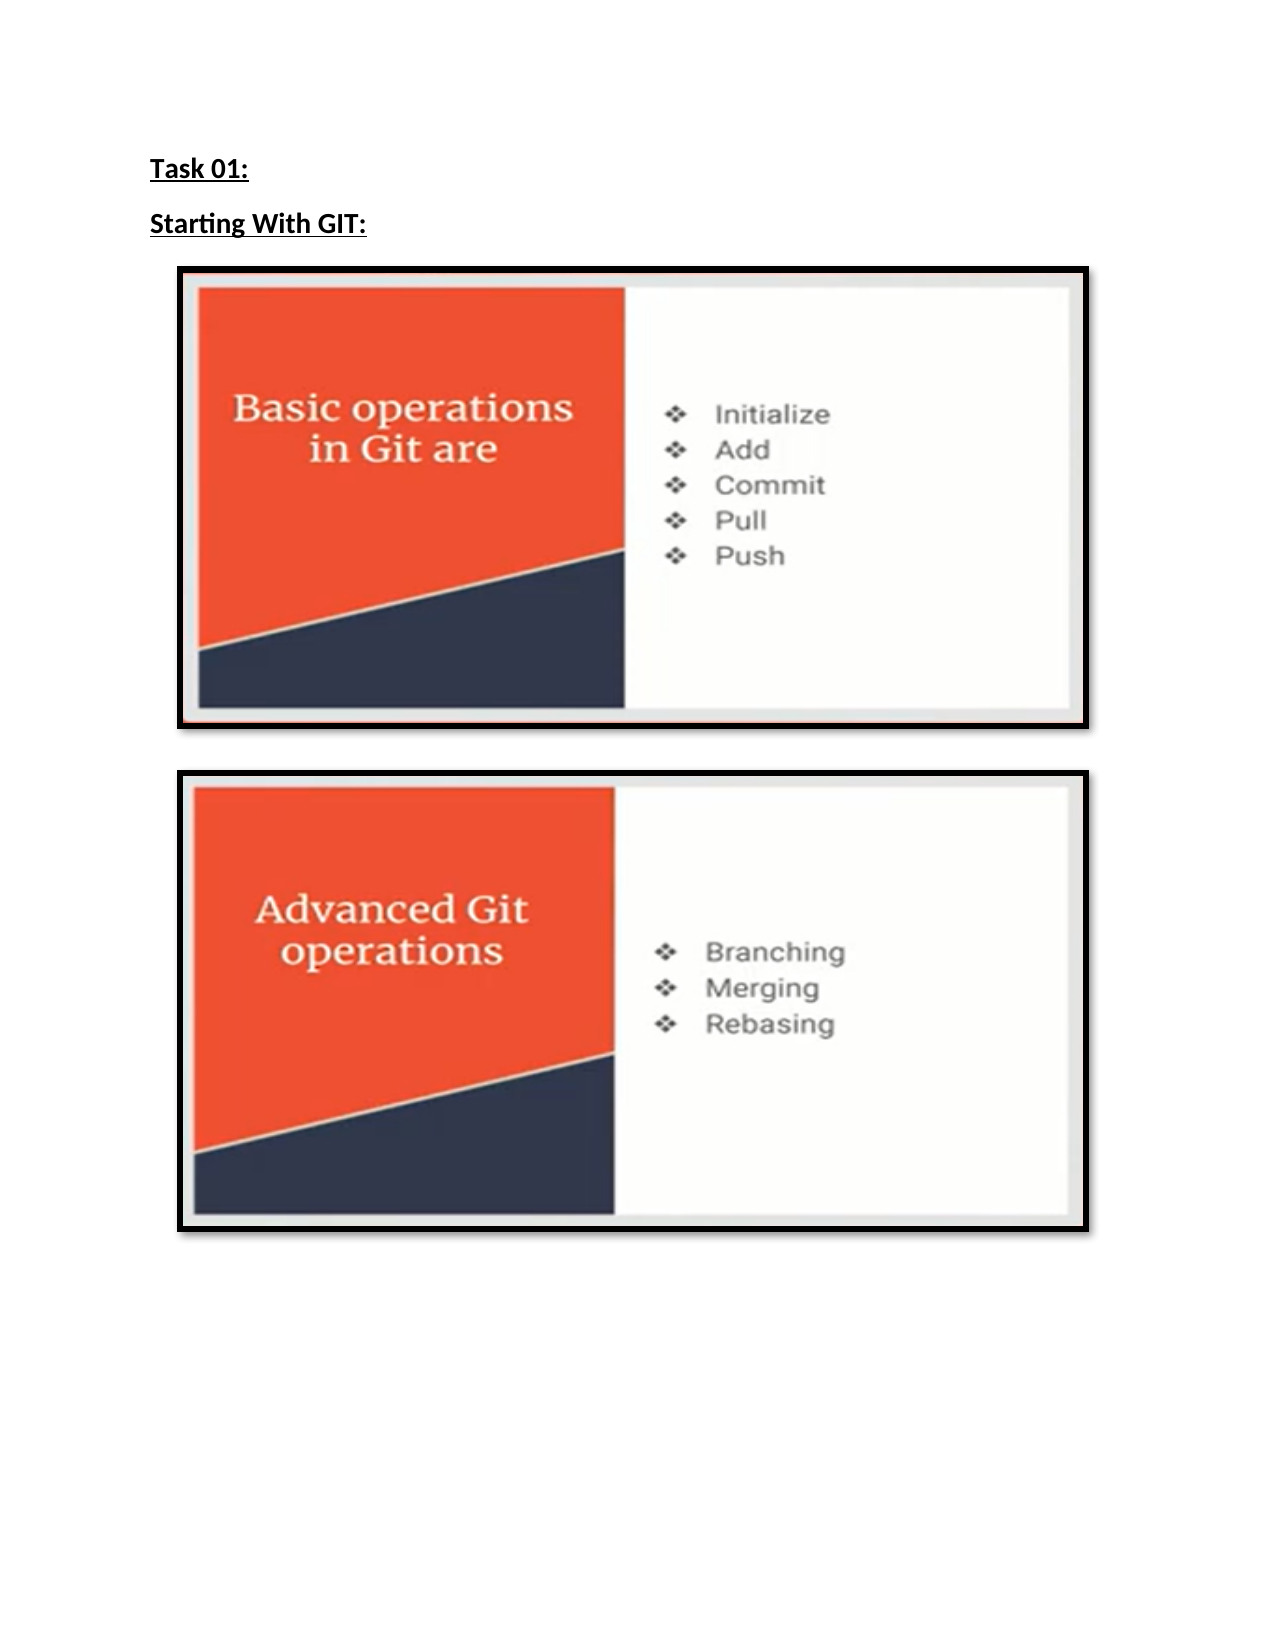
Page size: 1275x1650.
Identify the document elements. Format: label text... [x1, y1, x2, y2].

text Starting With GIT: [150, 205, 1125, 241]
picture [183, 273, 1083, 723]
picture [183, 776, 1083, 1226]
text Task 01: [150, 150, 1125, 186]
